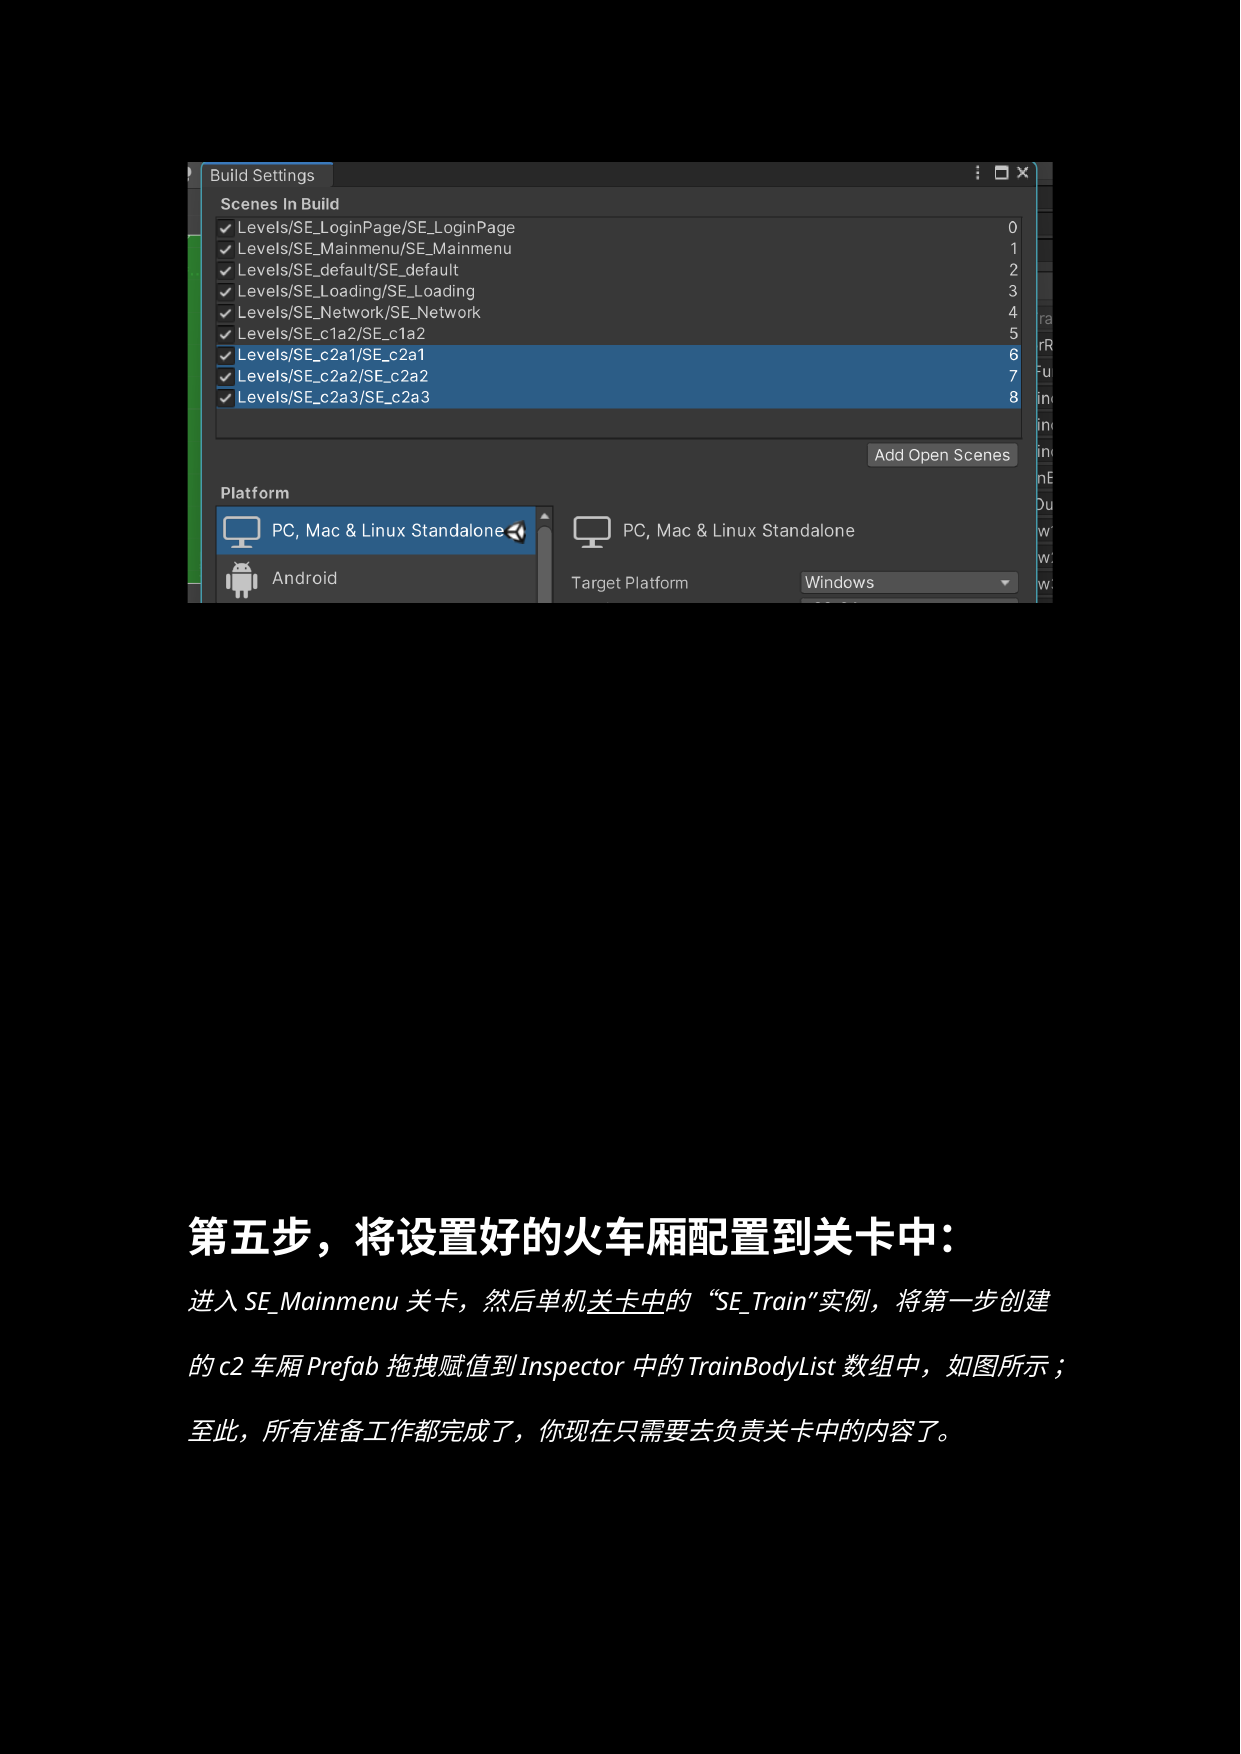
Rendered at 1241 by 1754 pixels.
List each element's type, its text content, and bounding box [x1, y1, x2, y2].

text 进入SE_Mainmenu关卡，然后单机关卡中的“SE_Train”实例，将第一步创建的c2车厢Prefab拖拽赋值到Inspector中的TrainBodyList数组中，如图所示；至此，所有准备工作都完成了，你现在只需要去负责关卡中的内容了。 [187, 1267, 1053, 1462]
picture [187, 162, 1053, 603]
text 第五步，将设置好的火车厢配置到关卡中： [187, 1202, 1053, 1267]
